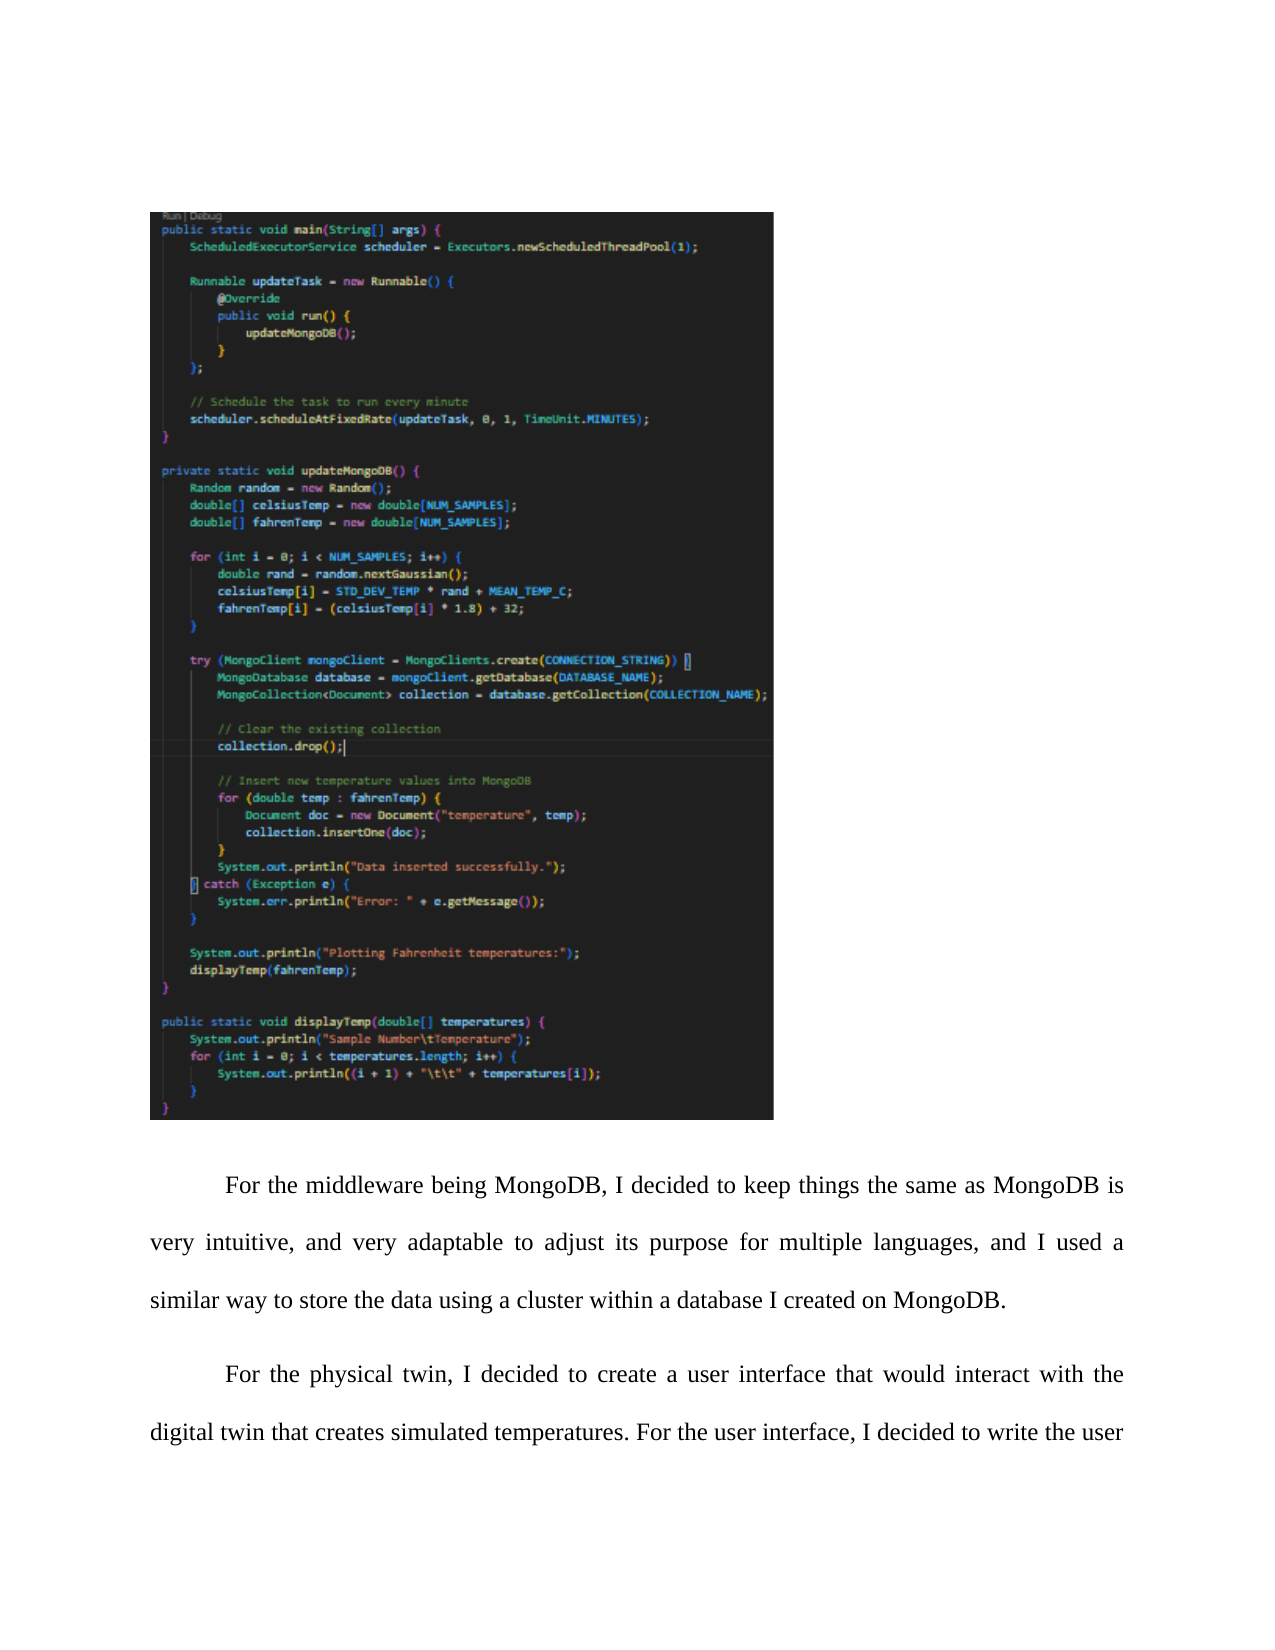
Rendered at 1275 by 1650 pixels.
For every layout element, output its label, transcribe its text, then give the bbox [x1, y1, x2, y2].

text For the middleware being MongoDB, I decided to keep things the same as MongoDB is very intuitive, and very adaptable to adjust its purpose for multiple languages, and I used a similar way to store the data using a cluster within a database I created on MongoDB. [150, 1170, 1125, 1314]
picture [150, 212, 774, 1120]
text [150, 1359, 1125, 1445]
